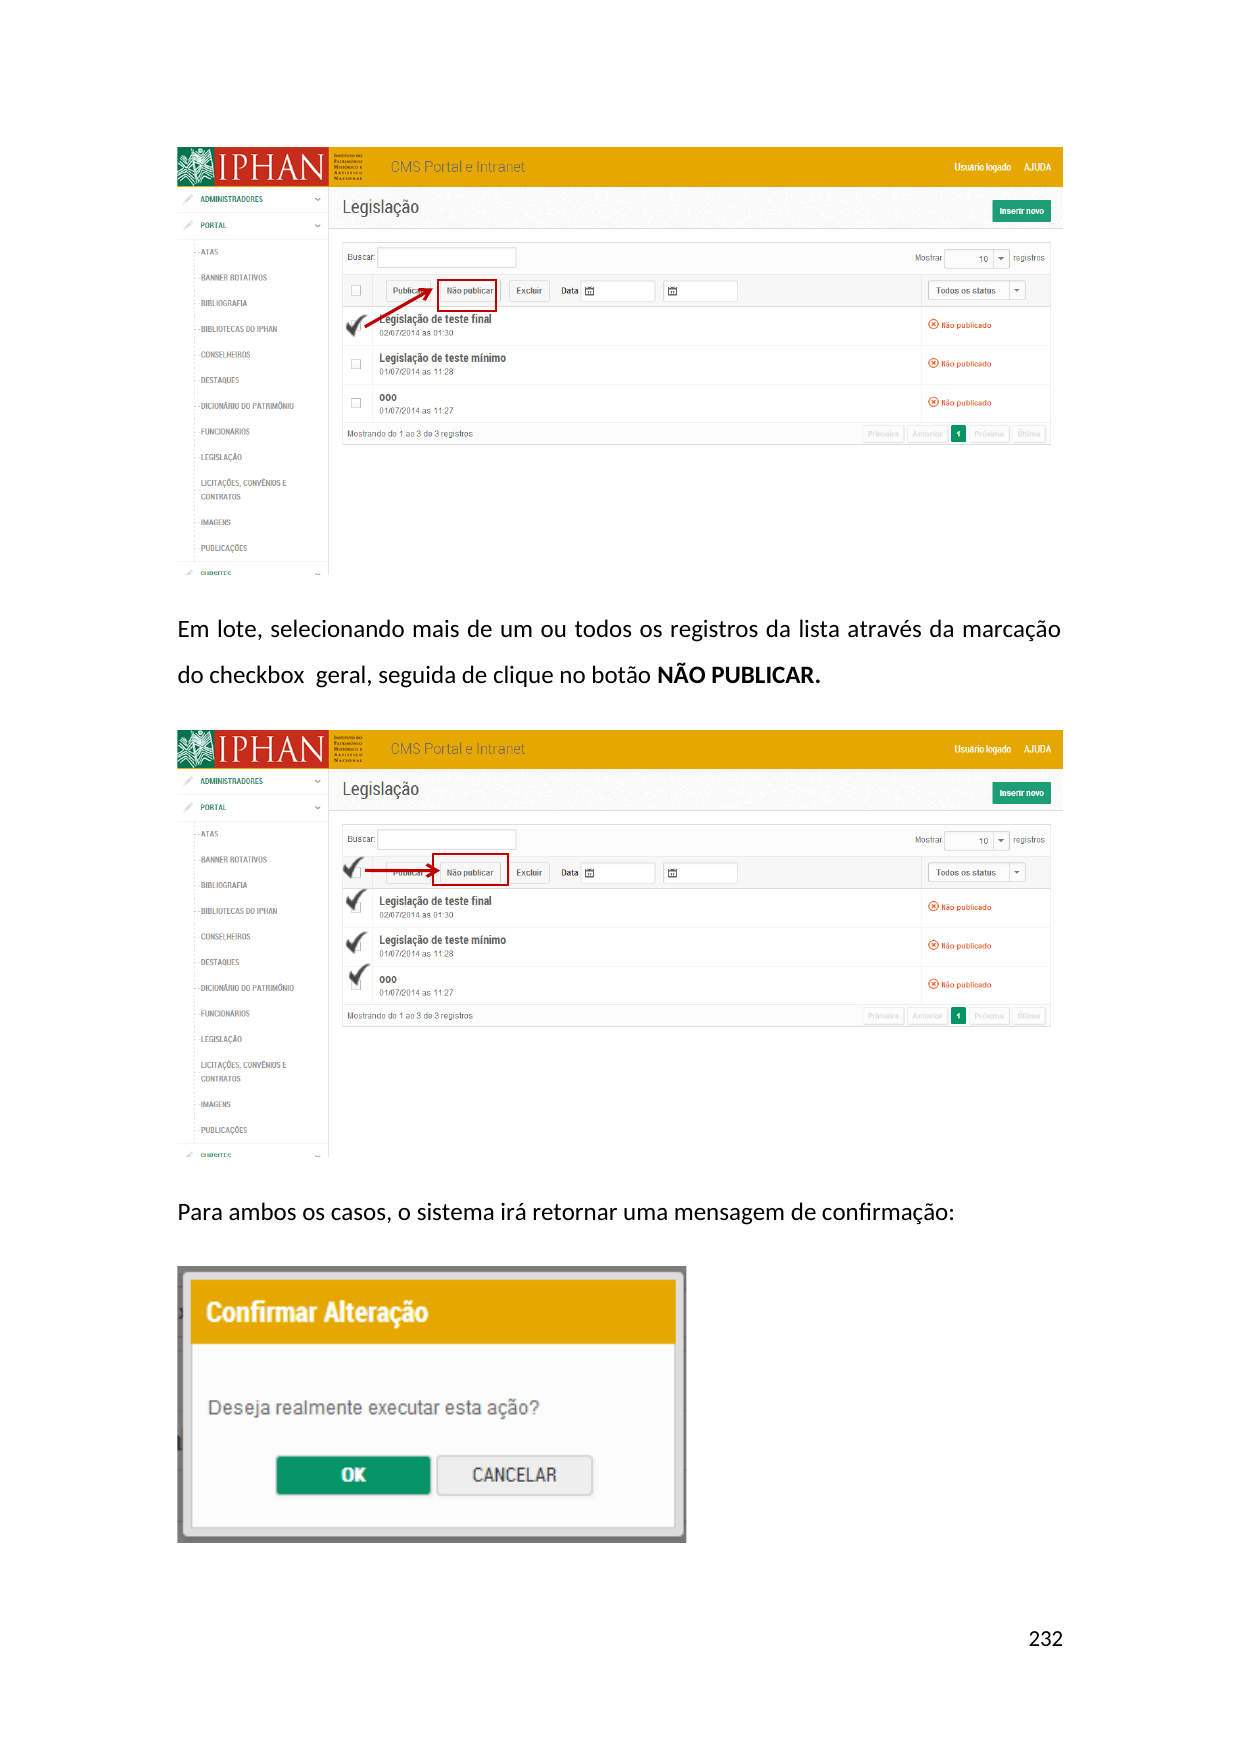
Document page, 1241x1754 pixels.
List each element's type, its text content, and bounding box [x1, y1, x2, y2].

picture [177, 147, 1063, 575]
picture [177, 730, 1063, 1157]
text Em lote, selecionando mais de um ou todos os registros da lista através da marcação do checkbox geral, seguida de clique no botão NÃO PUBLICAR. [177, 613, 1063, 690]
picture [177, 1266, 687, 1543]
text Para ambos os casos, o sistema irá retornar uma mensagem de confirmação: [177, 1196, 1063, 1226]
